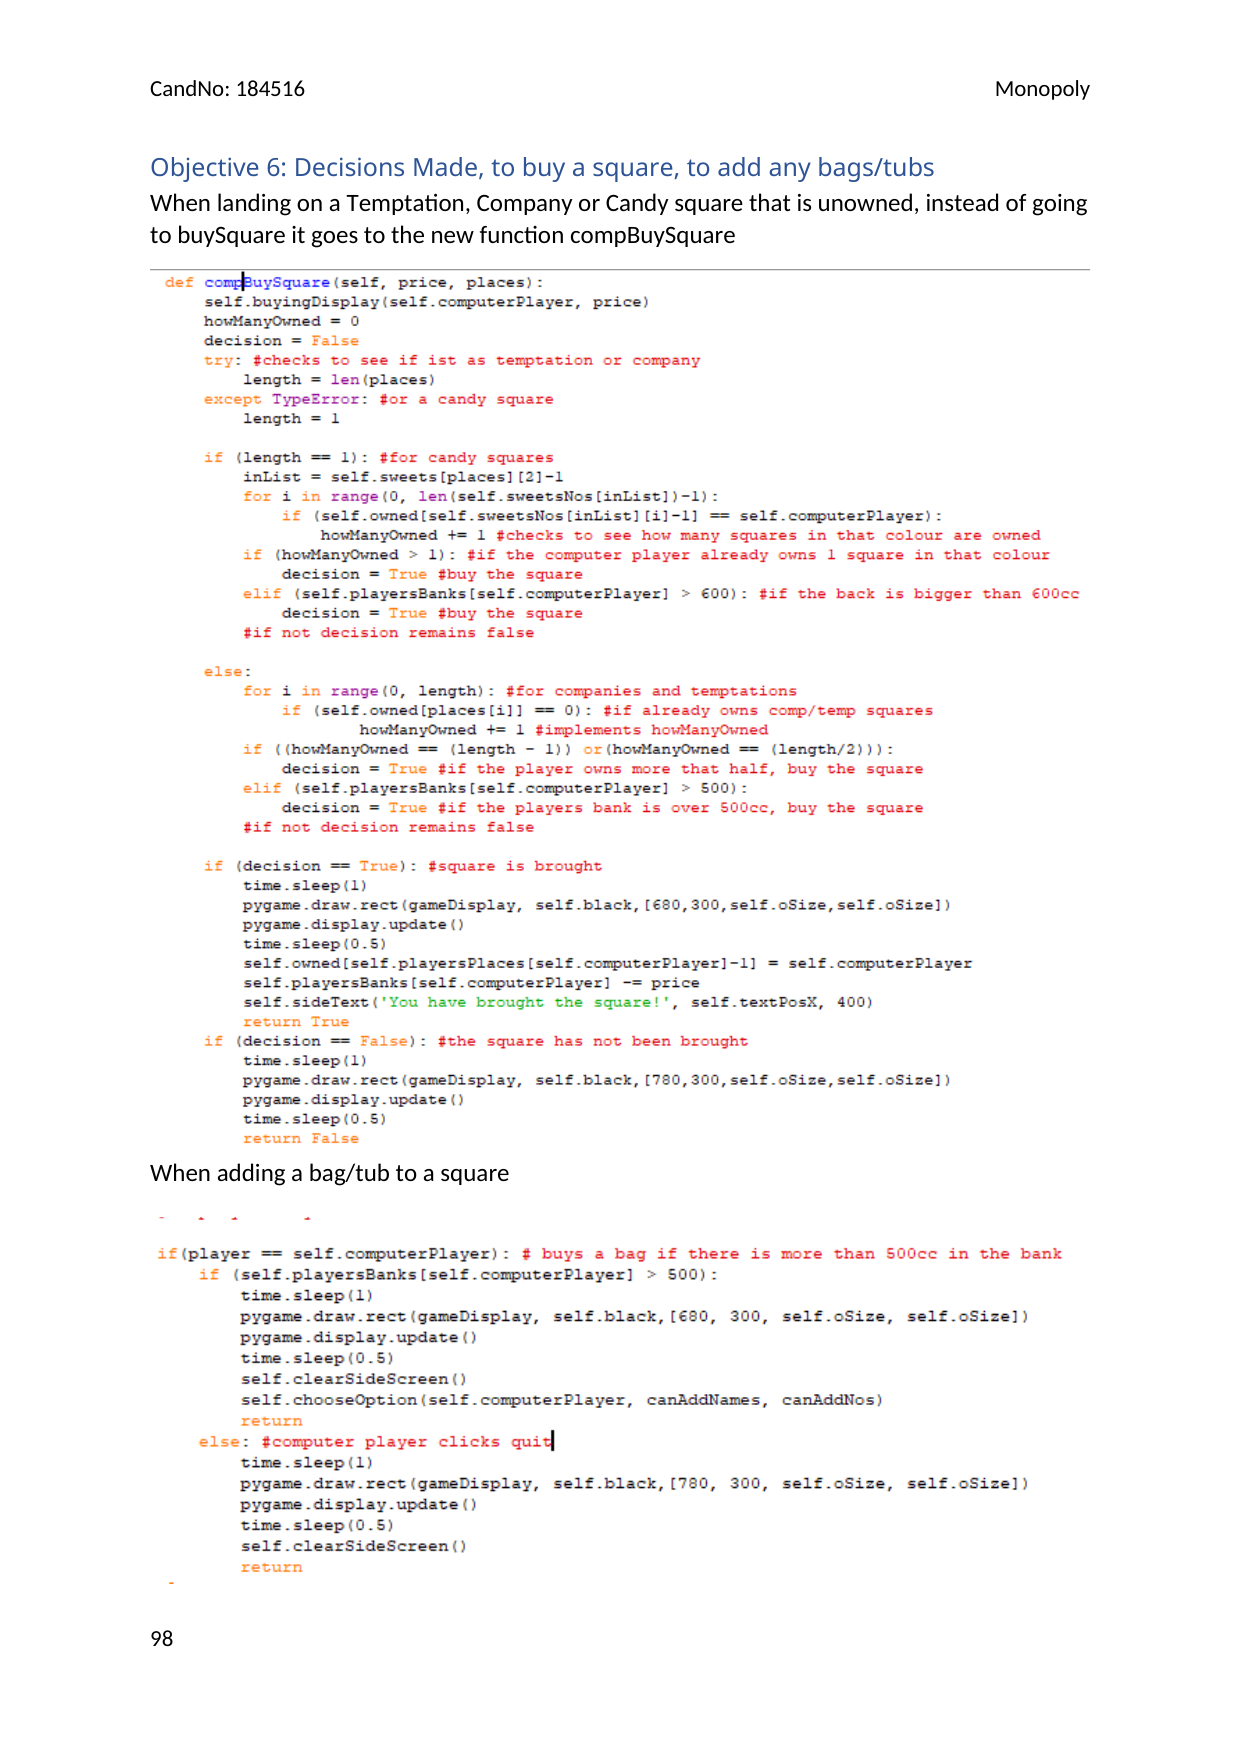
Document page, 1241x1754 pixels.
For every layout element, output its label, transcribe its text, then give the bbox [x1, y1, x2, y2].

picture [150, 269, 1091, 1157]
text When adding a bag/tub to a square [150, 1157, 1090, 1187]
subtitle Objective 6: Decisions Made, to buy a square, to add any bags/tubs [150, 150, 1090, 184]
picture [150, 1217, 1091, 1584]
text When landing on a Temptation, Company or Candy square that is unowned, instead of going to buySquare it goes to the new function compBuySquare [150, 187, 1090, 250]
